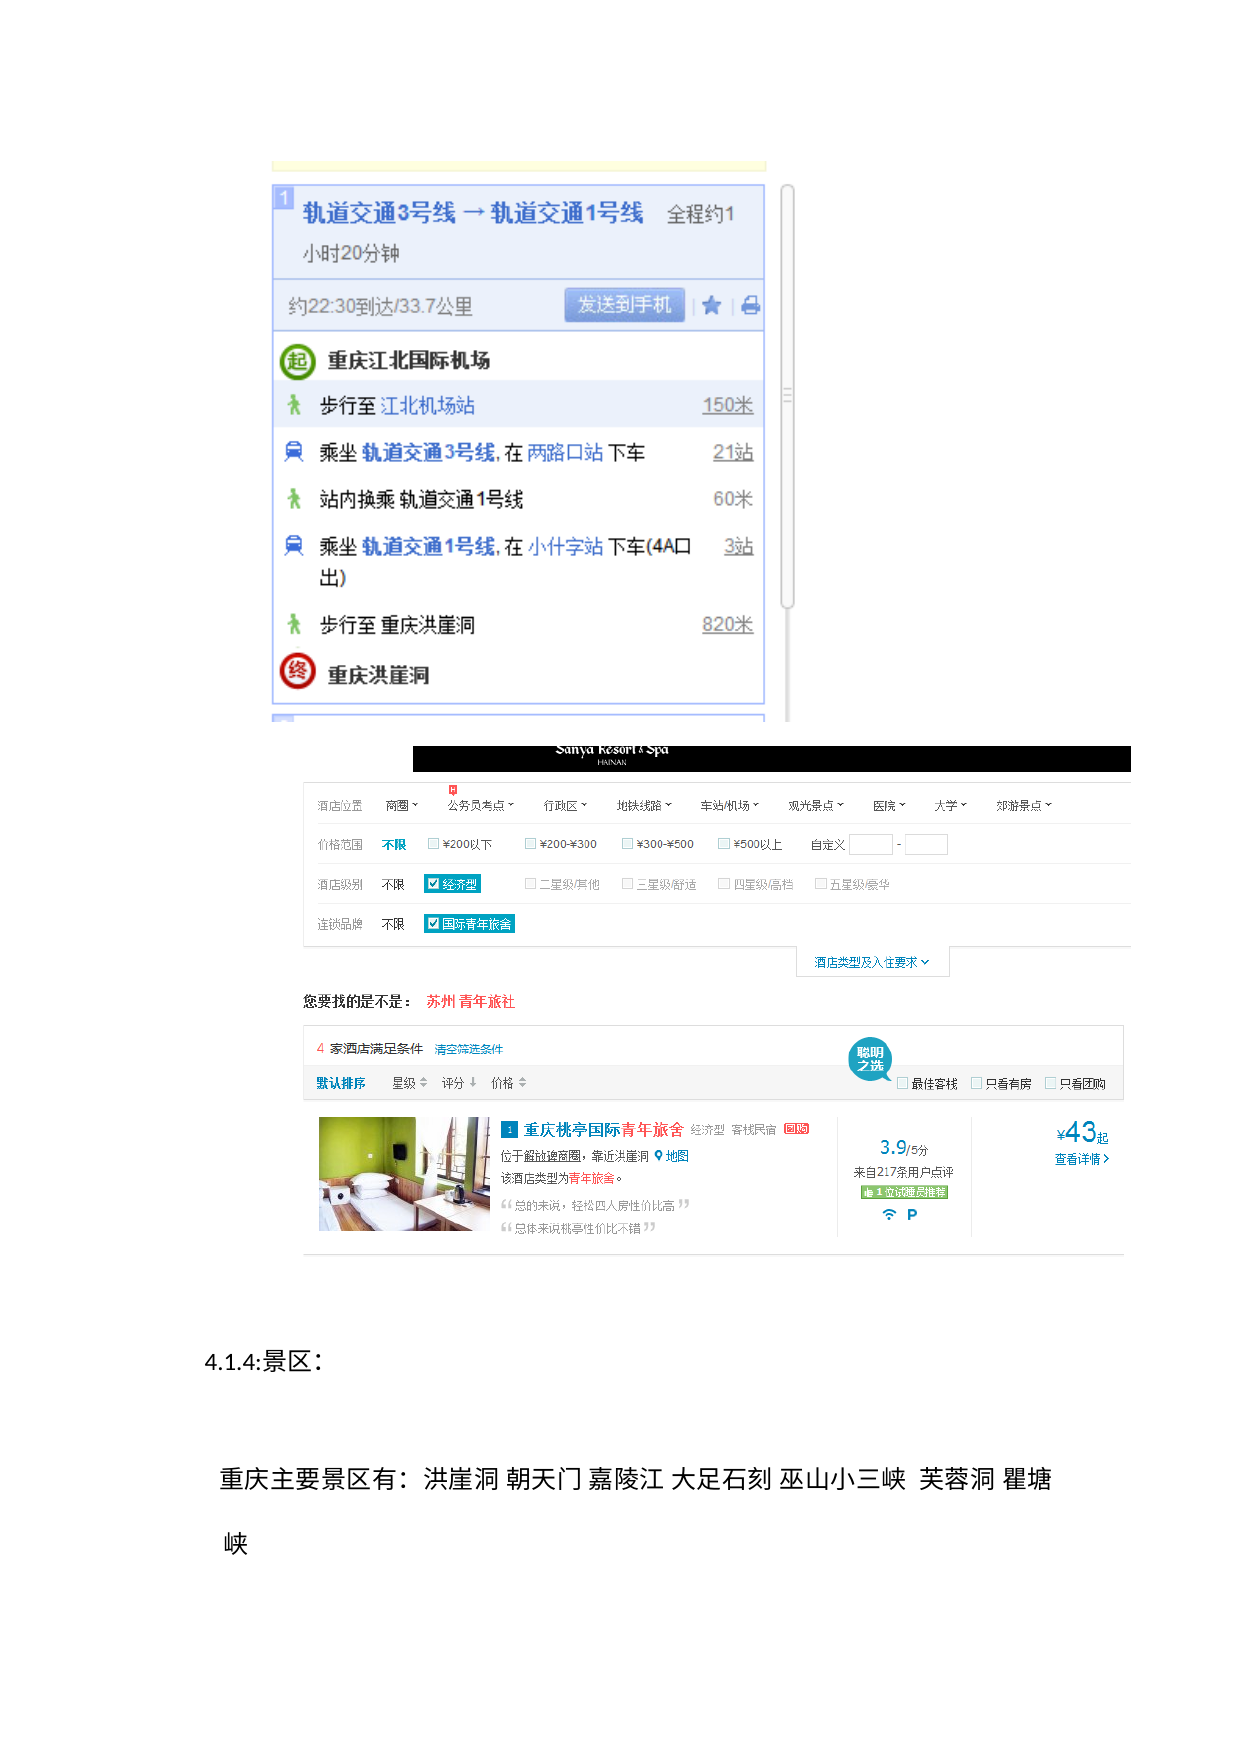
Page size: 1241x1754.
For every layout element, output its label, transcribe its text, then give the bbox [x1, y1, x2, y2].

picture [266, 746, 1131, 1262]
text 重庆主要景区有：洪崖洞 朝天门 嘉陵江 大足石刻 巫山小三峡 芙蓉洞 瞿塘峡 [187, 1445, 1053, 1575]
picture [266, 161, 798, 722]
subtitle 4.1.4:景区： [187, 1327, 1053, 1392]
